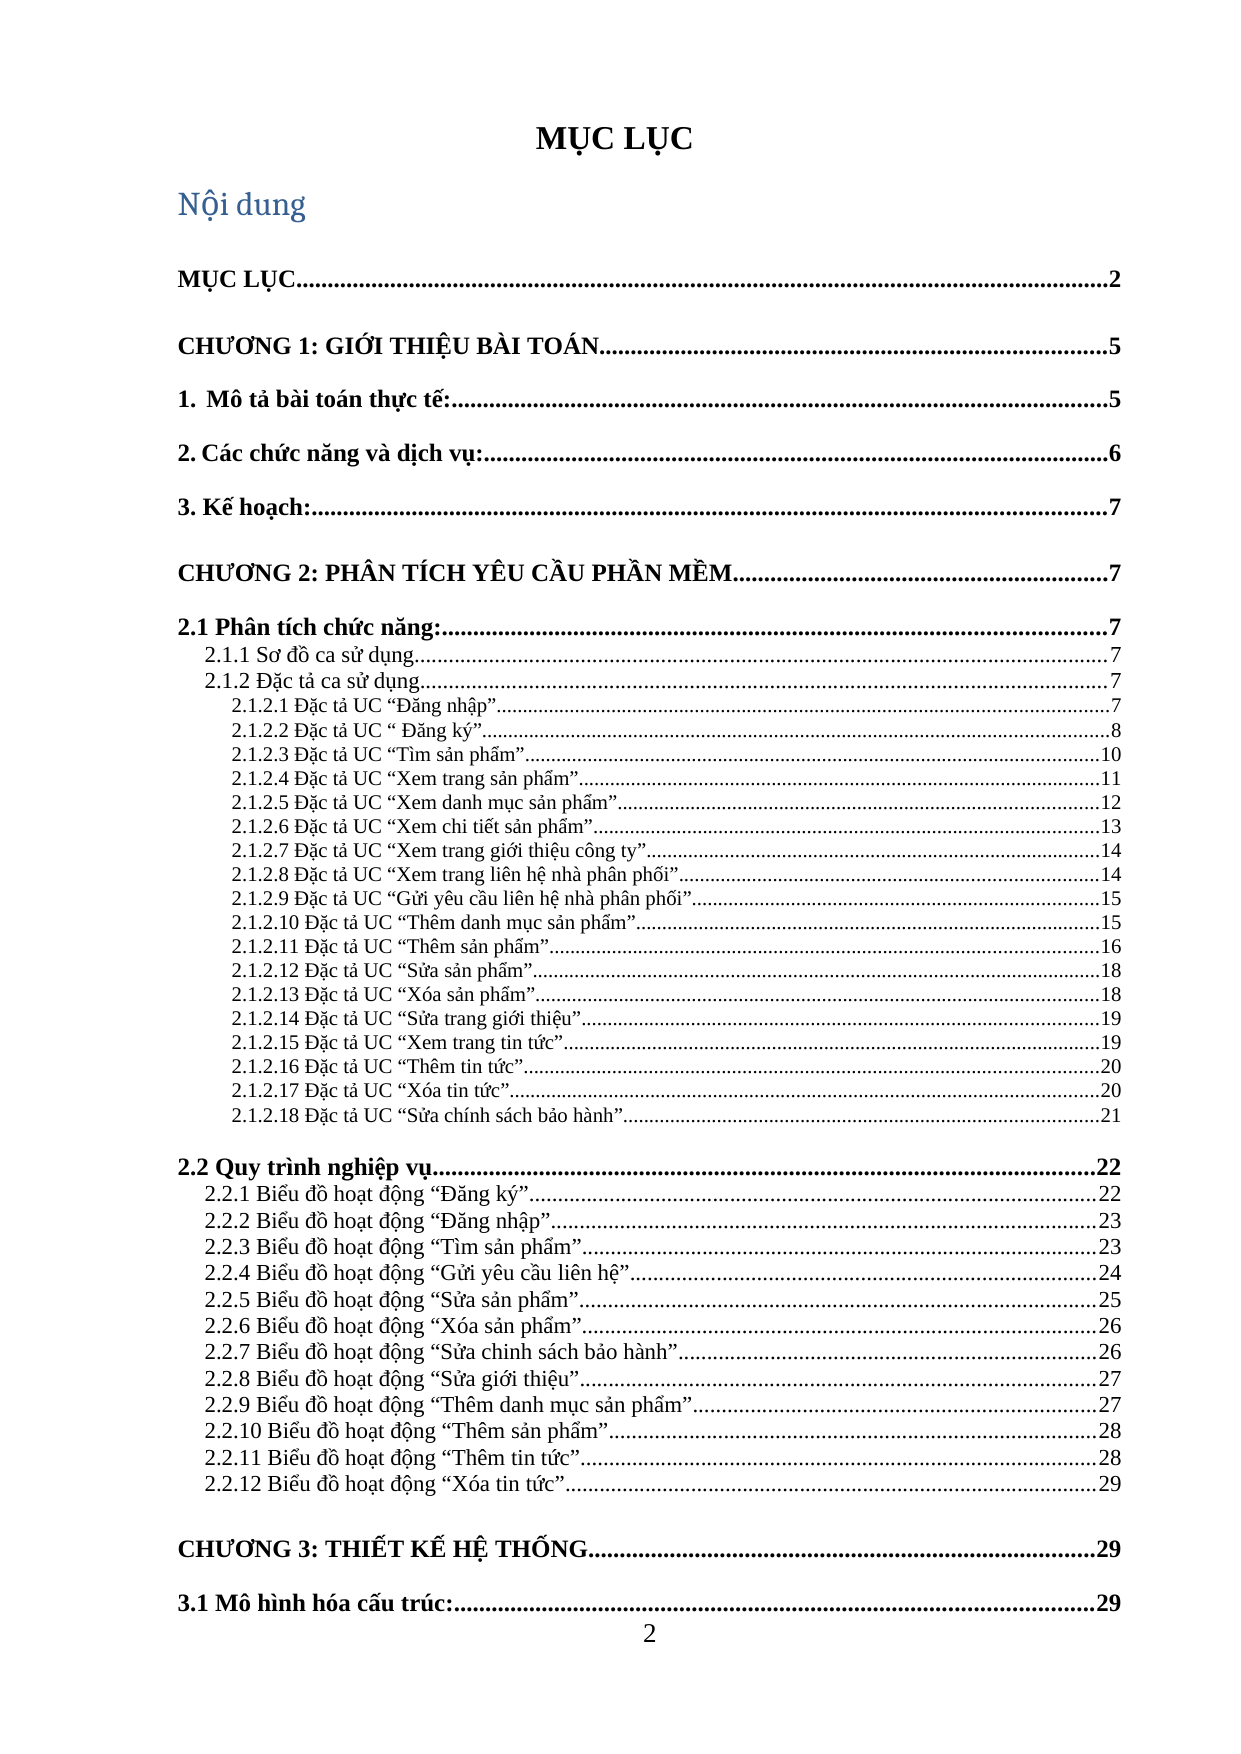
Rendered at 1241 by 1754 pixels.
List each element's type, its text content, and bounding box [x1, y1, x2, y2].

subtitle MỤC LỤC [177, 118, 1122, 156]
